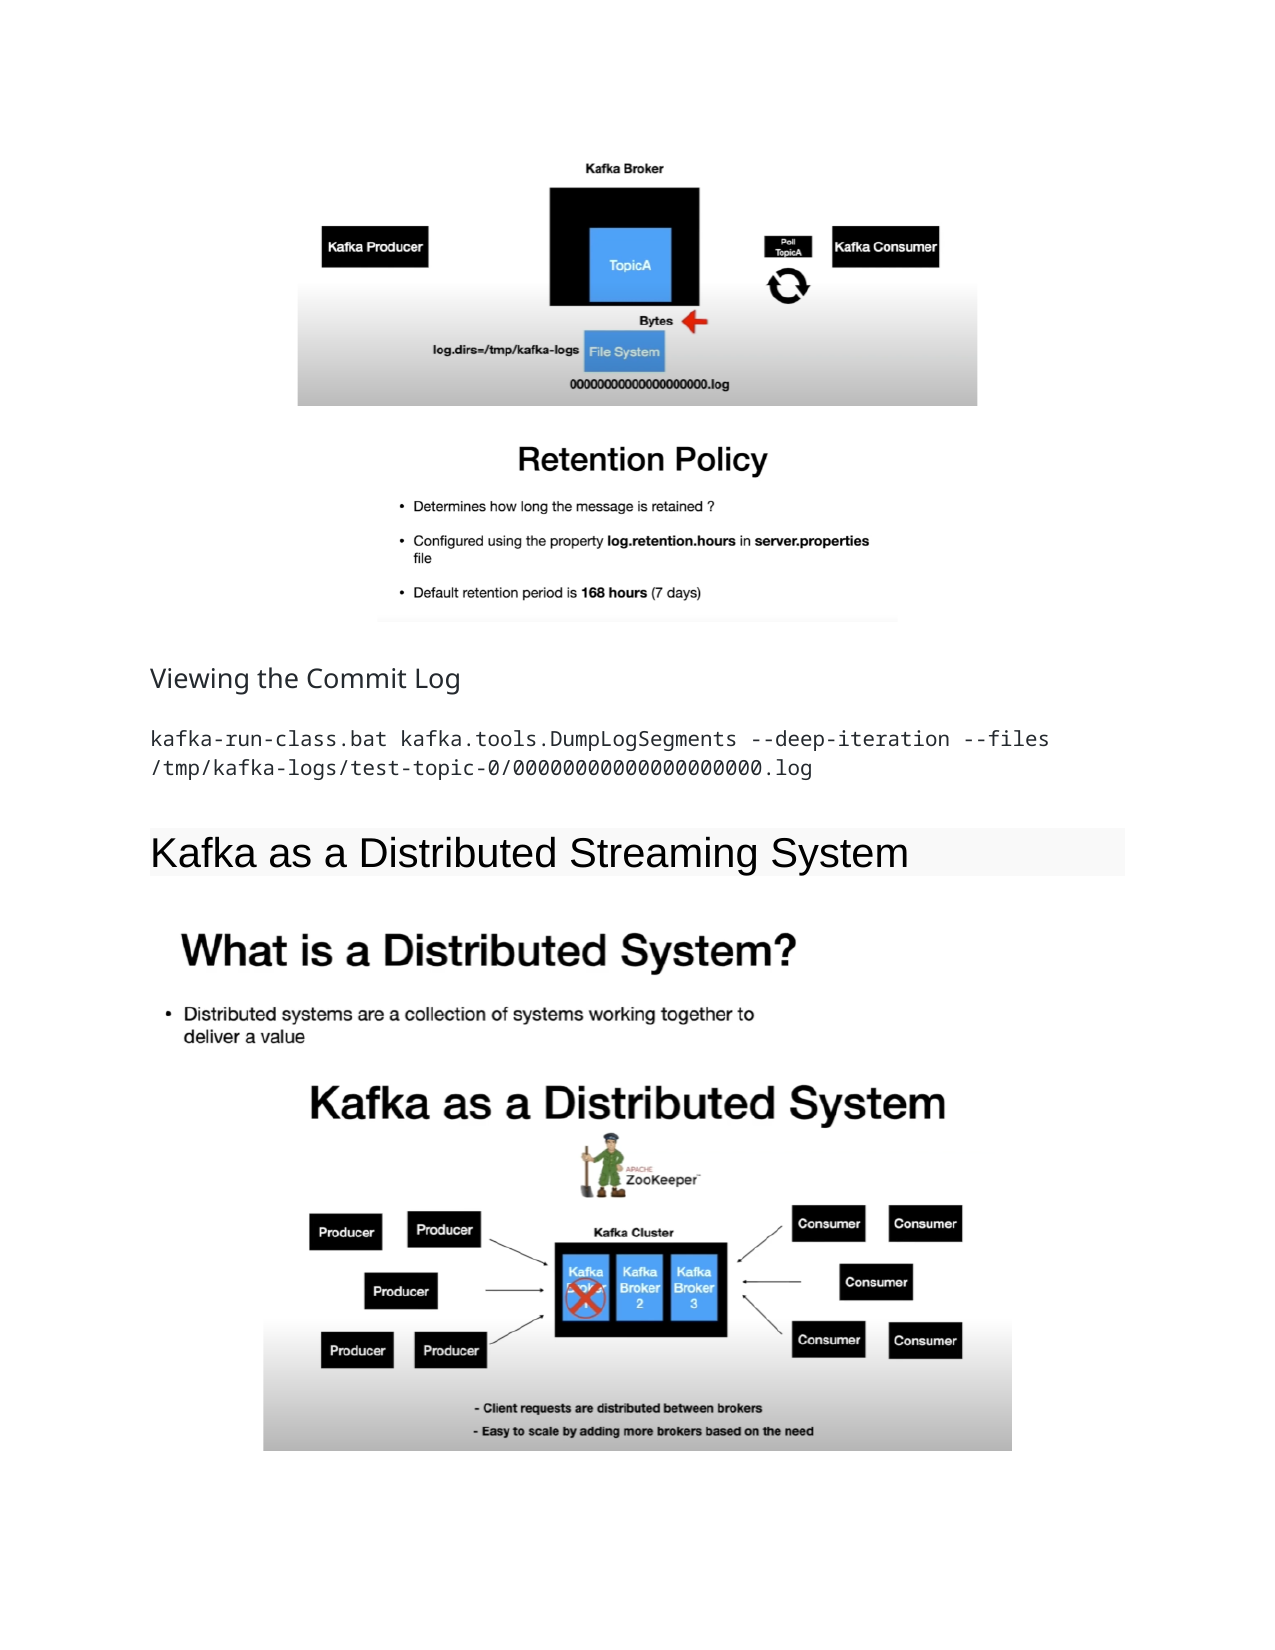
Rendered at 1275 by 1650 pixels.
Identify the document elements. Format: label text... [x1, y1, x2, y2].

subtitle Kafka as a Distributed Streaming System [150, 828, 1125, 876]
text kafka-run-class.bat kafka.tools.DumpLogSegments --deep-iteration --files /tmp/kafka-logs/test-topic-0/00000000000000000000.log [150, 724, 1125, 781]
picture [377, 434, 898, 622]
picture [150, 922, 813, 1050]
picture [263, 1068, 1012, 1451]
subtitle Viewing the Commit Log [150, 659, 1125, 696]
picture [297, 150, 978, 406]
